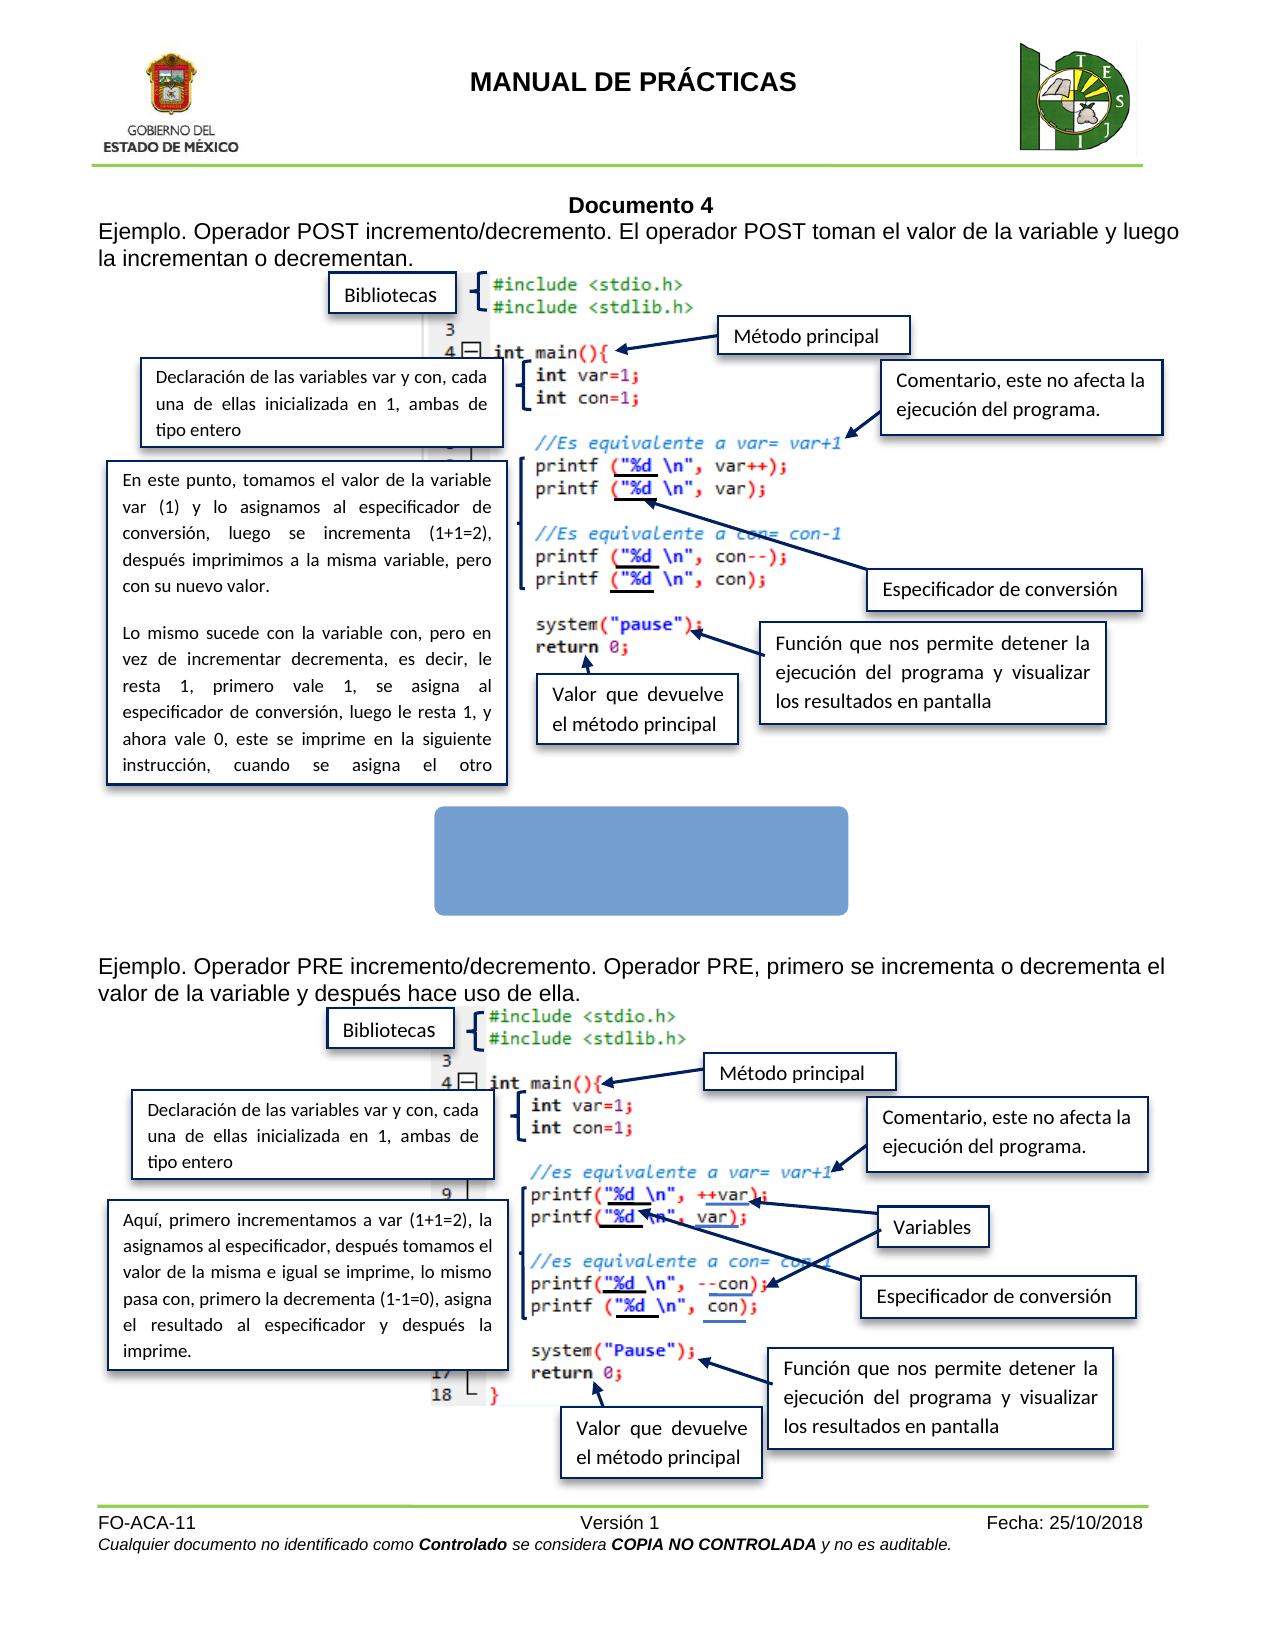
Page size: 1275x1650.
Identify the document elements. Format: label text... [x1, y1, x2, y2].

text Ejemplo. Operador POST incremento/decremento. El operador POST toman el valor de la variable y luego la incrementan o decrementan. [98, 218, 1183, 271]
picture [95, 42, 241, 161]
picture [430, 1006, 851, 1406]
text Documento 4 [98, 192, 1183, 218]
picture [421, 271, 861, 675]
text Ejemplo. Operador PRE incremento/decremento. Operador PRE, primero se incrementa o decrementa el valor de la variable y después hace uso de ella. [98, 953, 1183, 1006]
picture [1018, 41, 1137, 157]
picture [819, 1248, 851, 1274]
